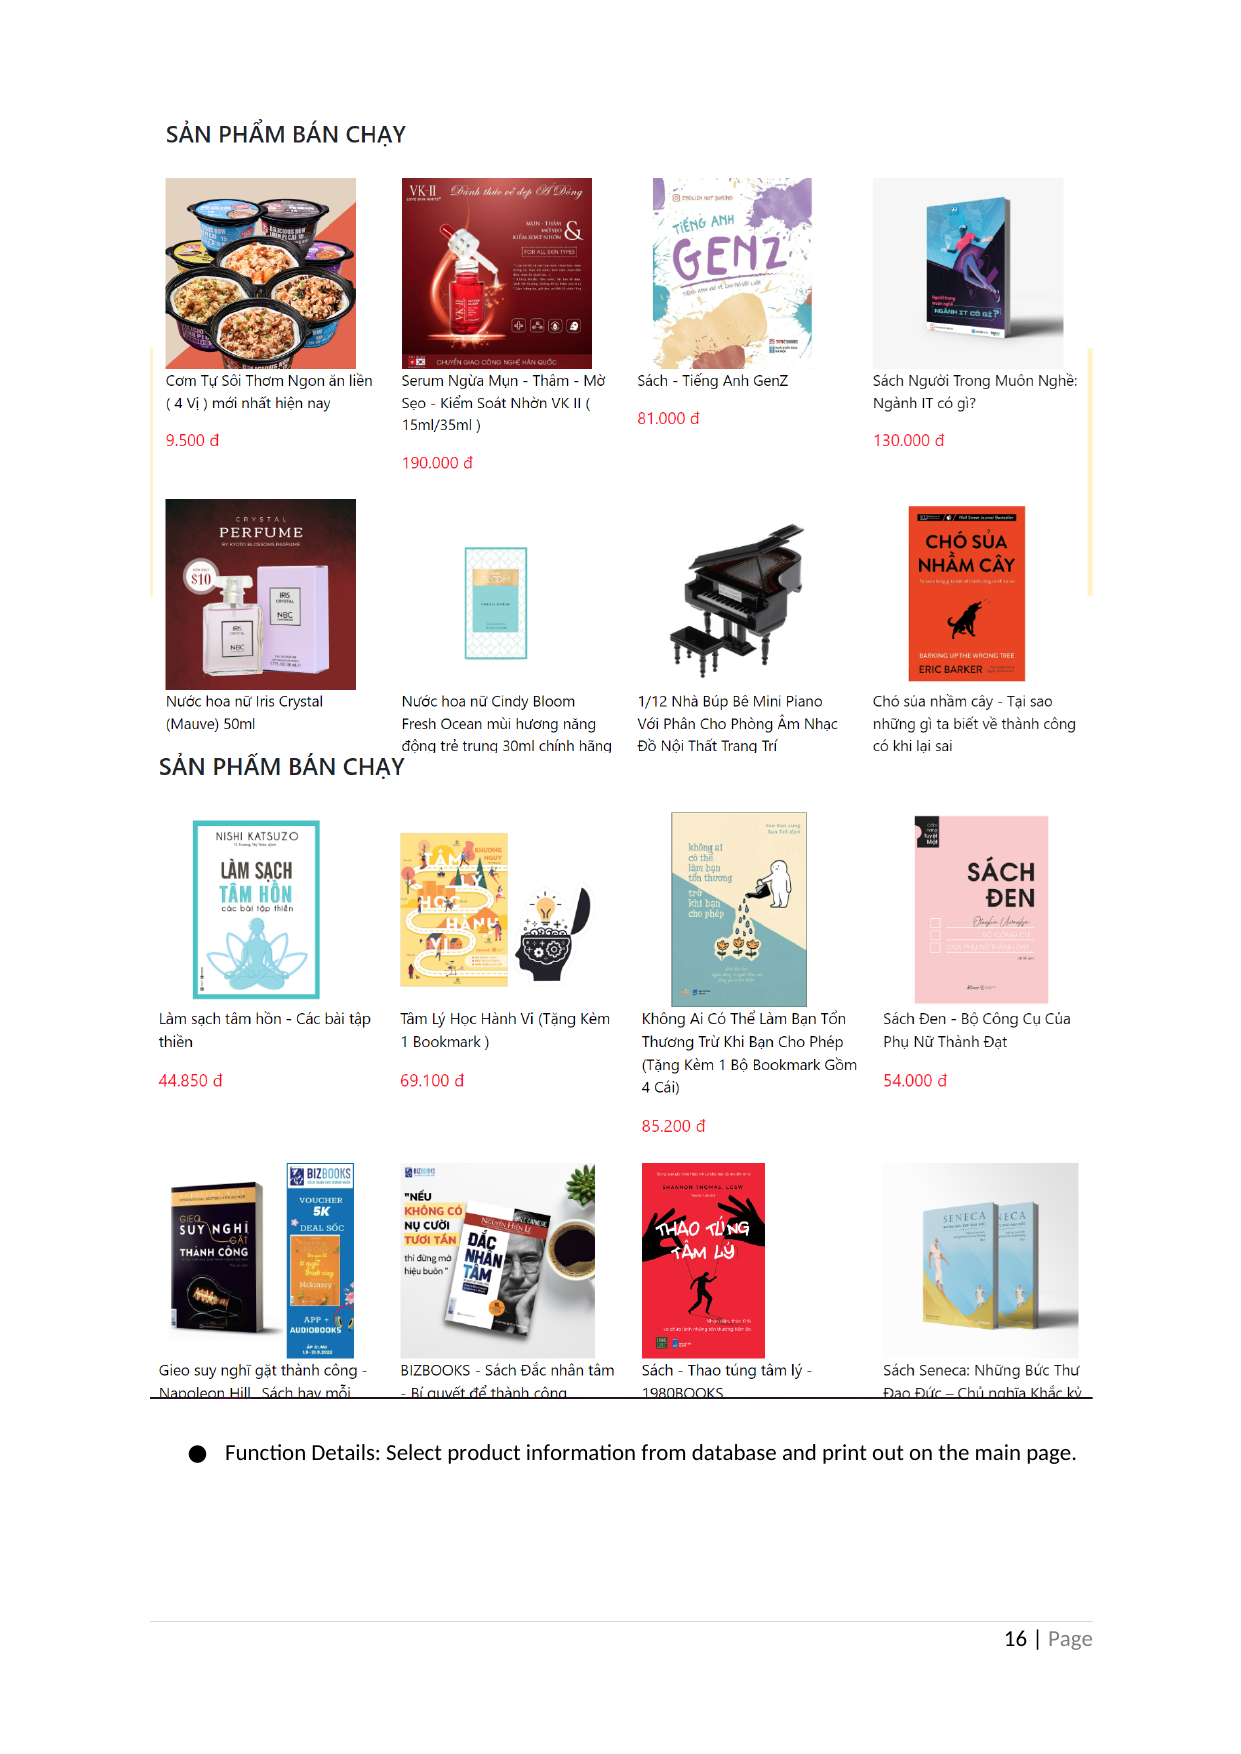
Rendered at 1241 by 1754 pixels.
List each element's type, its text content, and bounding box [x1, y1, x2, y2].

list Function Details: Select product information from database and print out on the main page. [187, 1427, 1093, 1474]
picture [150, 117, 1093, 1399]
